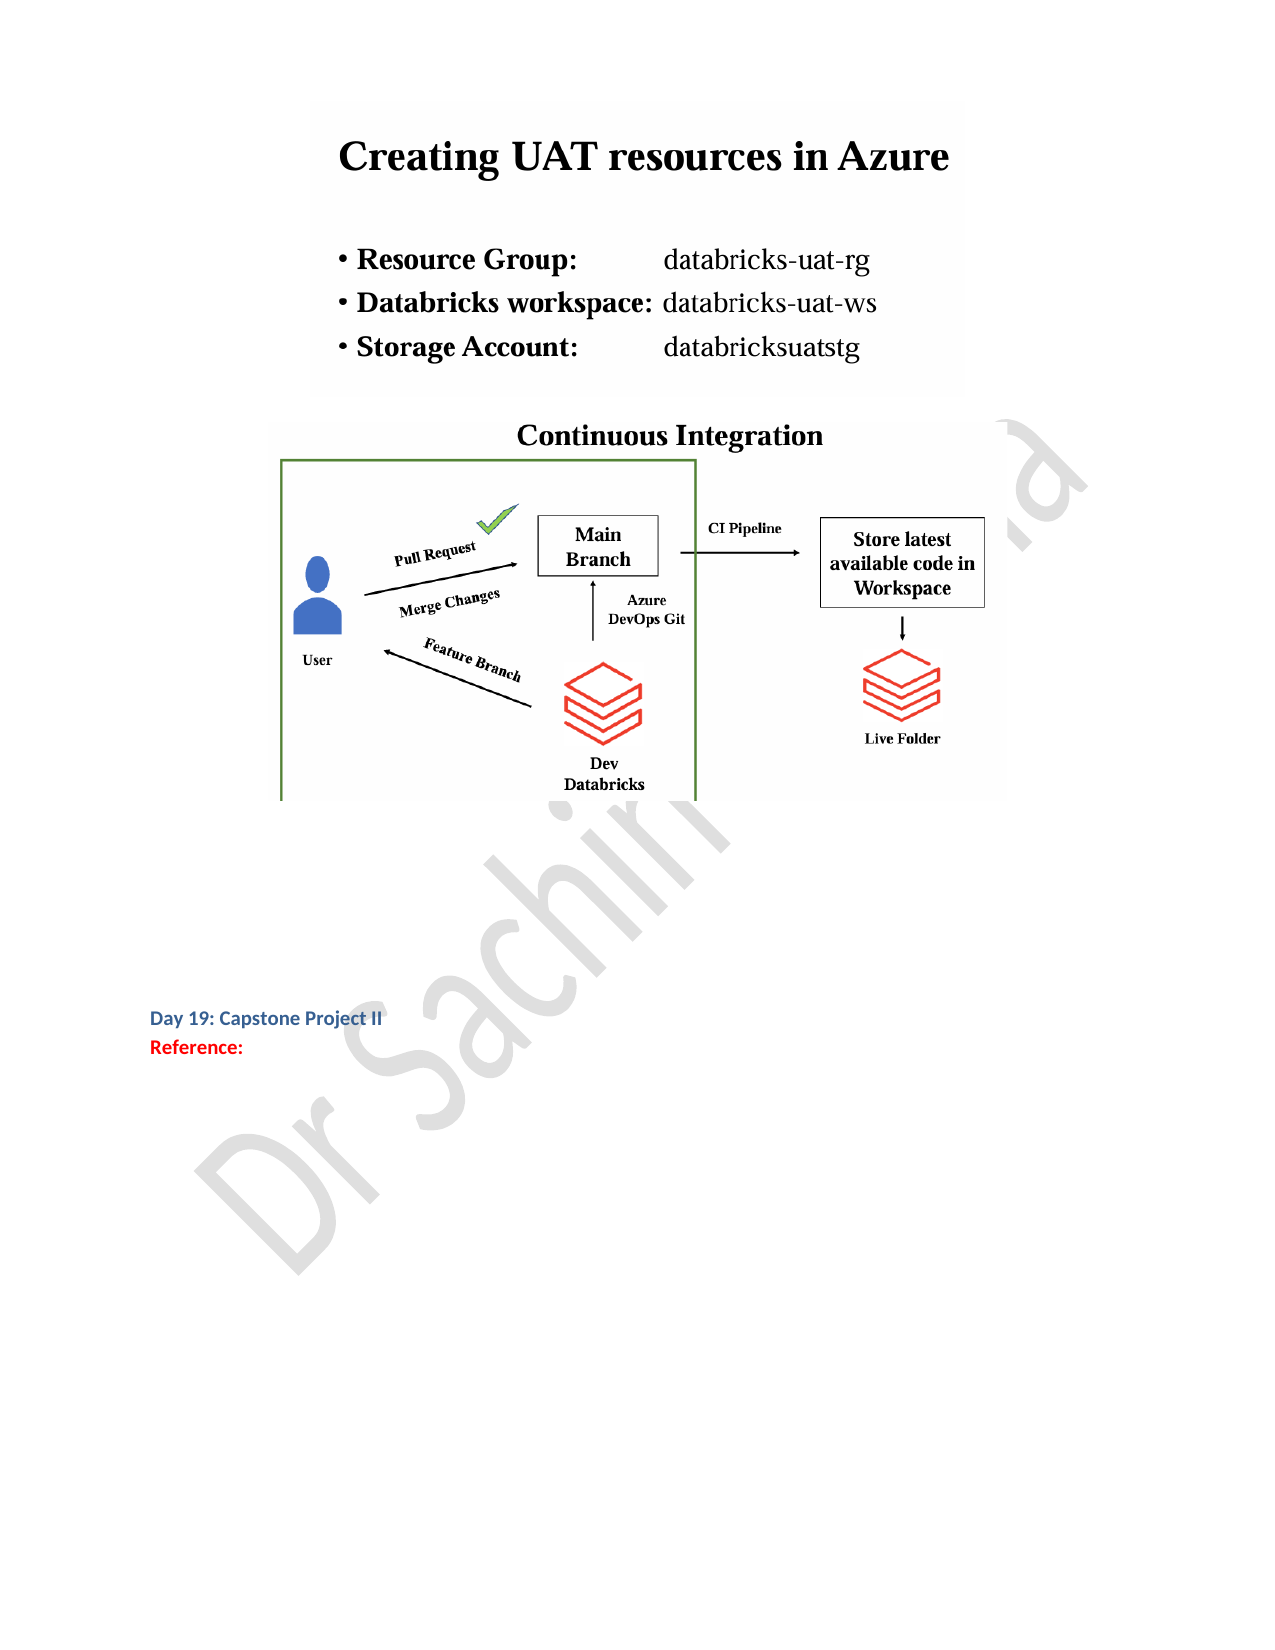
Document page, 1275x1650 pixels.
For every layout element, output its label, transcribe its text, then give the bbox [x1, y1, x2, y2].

picture [267, 422, 1008, 801]
picture [309, 101, 966, 397]
subtitle Day 19: Capstone Project II [150, 1005, 1125, 1030]
text Reference: [150, 1034, 1125, 1059]
